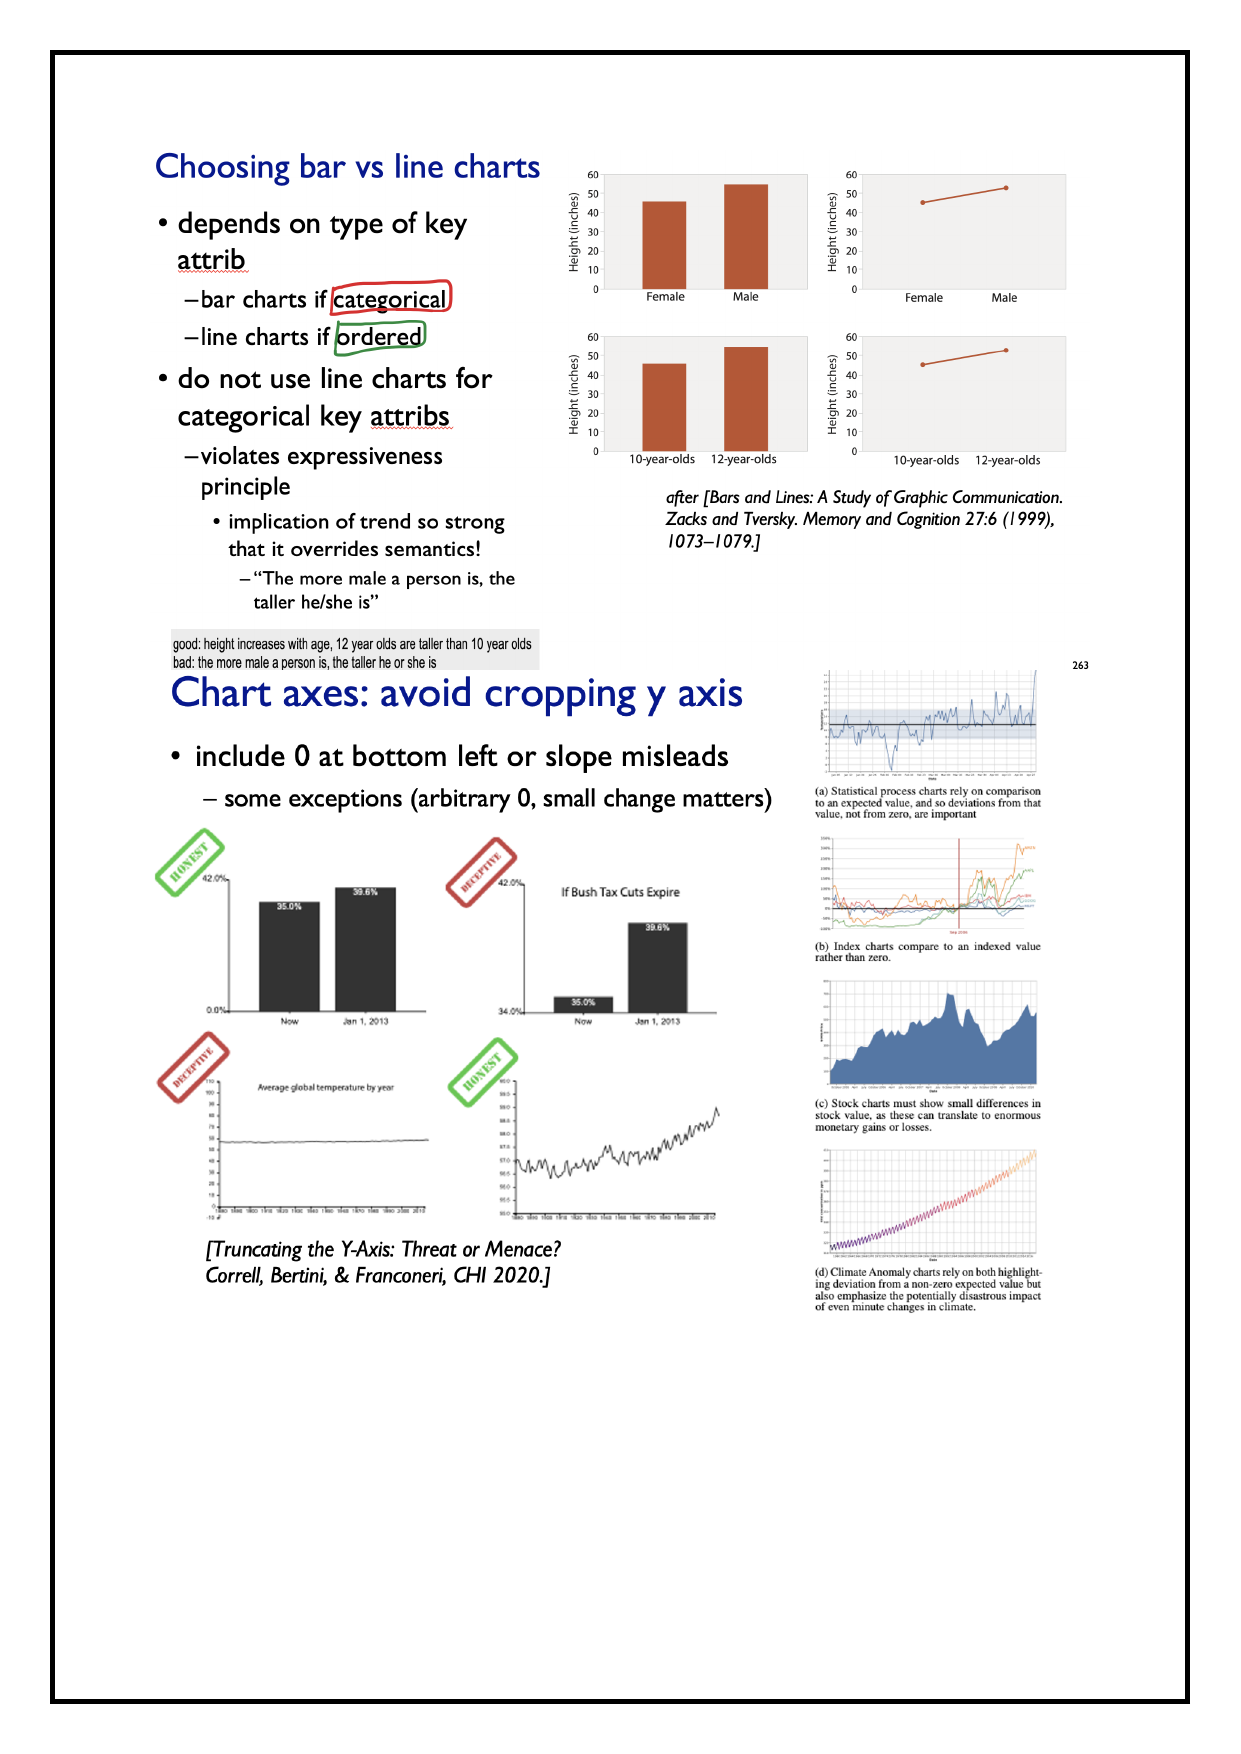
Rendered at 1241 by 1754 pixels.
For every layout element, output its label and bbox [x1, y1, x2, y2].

picture [150, 150, 1091, 1317]
